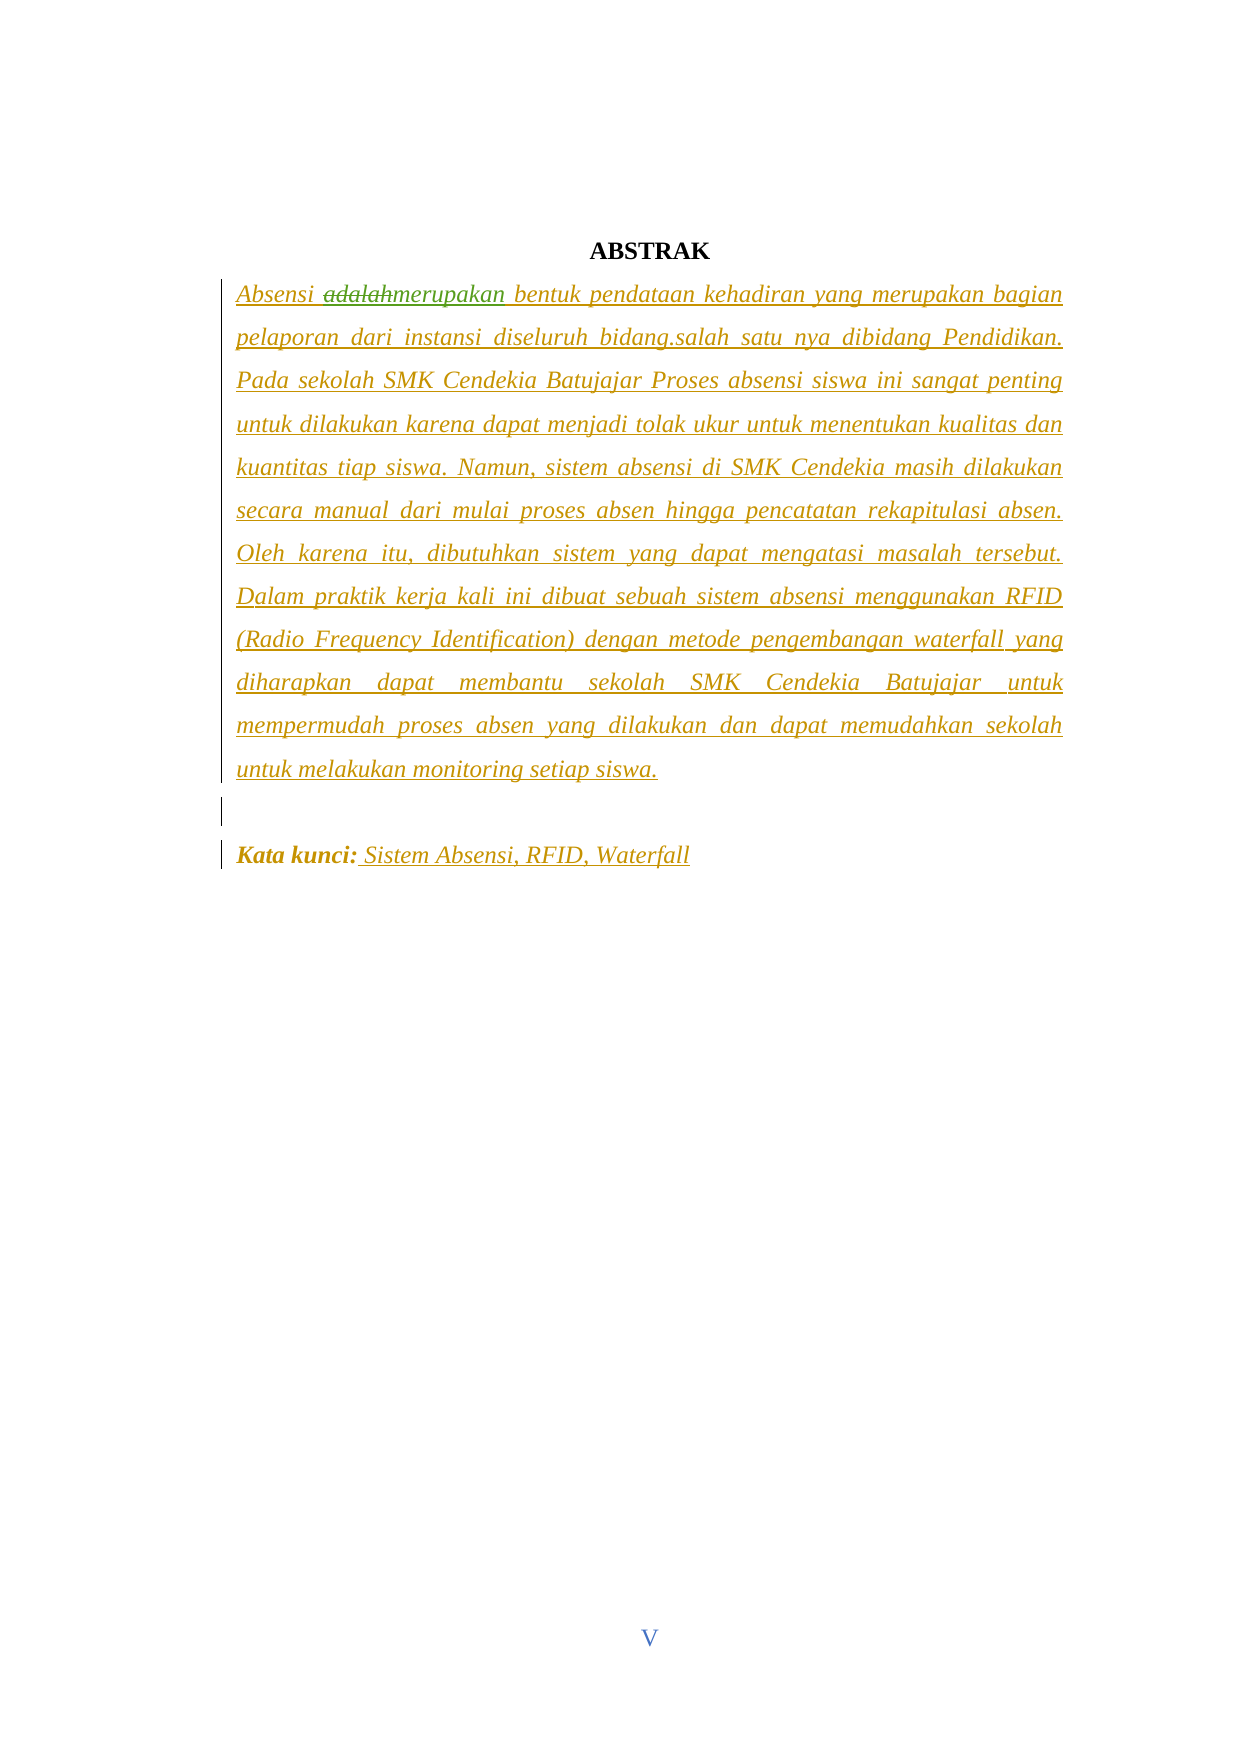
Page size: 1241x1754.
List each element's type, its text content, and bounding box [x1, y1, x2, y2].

text Kata kunci: [236, 840, 1063, 869]
subtitle ABSTRAK [236, 236, 1063, 265]
